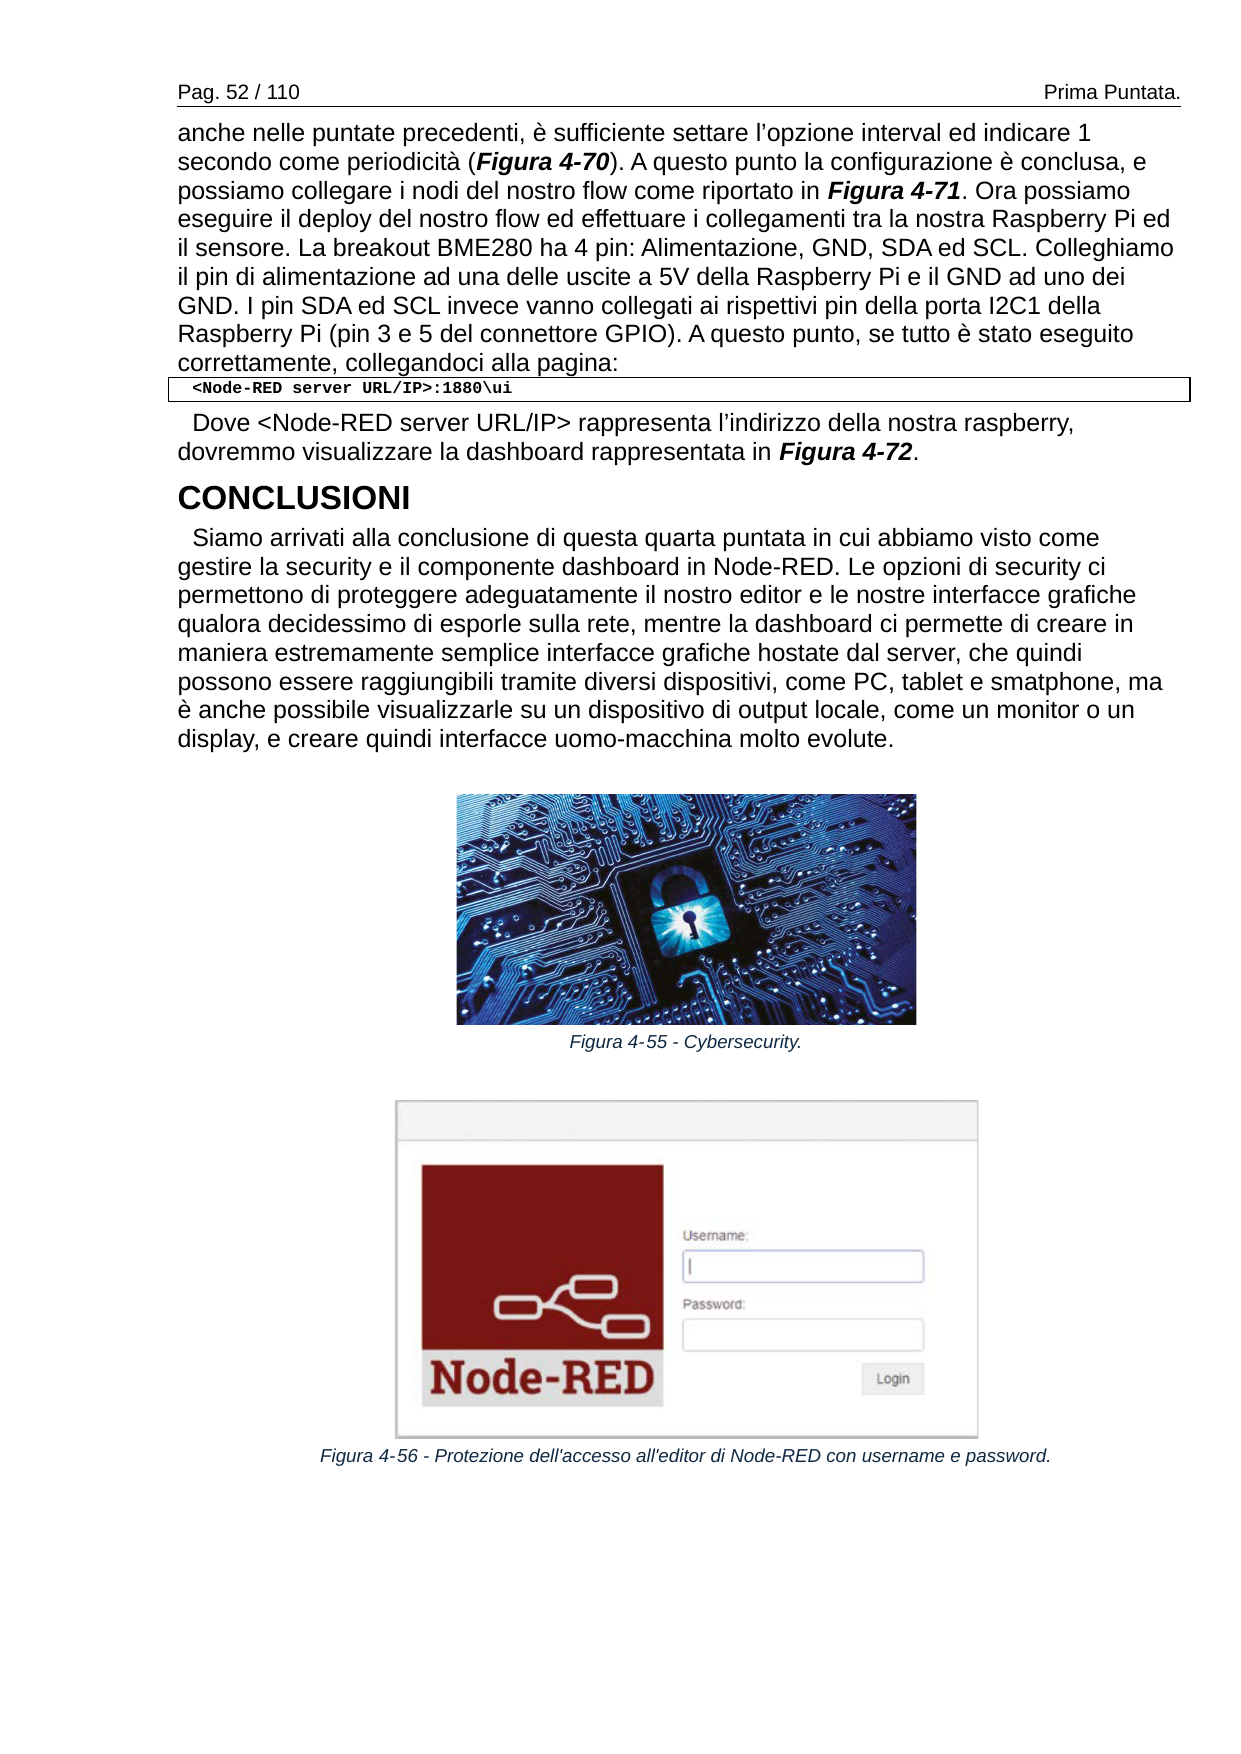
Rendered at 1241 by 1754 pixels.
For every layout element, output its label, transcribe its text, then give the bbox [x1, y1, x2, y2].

subtitle CONCLUSIONI [177, 478, 1181, 517]
text <Node-RED server URL/IP>:1880\ui [169, 378, 1189, 401]
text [177, 118, 1181, 377]
text Siamo arrivati alla conclusione di questa quarta puntata in cui abbiamo visto come gestire la security e il componente dashboard in Node-RED. Le opzioni di security ci permettono di proteggere adeguatamente il nostro editor e le nostre interfacce grafiche qualora decidessimo di esporle sulla rete, mentre la dashboard ci permette di creare in maniera estremamente semplice interfacce grafiche hostate dal server, che quindi possono essere raggiungibili tramite diversi dispositivi, come PC, tablet e smatphone, ma è anche possibile visualizzarle su un dispositivo di output locale, come un monitor o un display, e creare quindi interfacce uomo-macchina molto evolute. [177, 523, 1181, 753]
